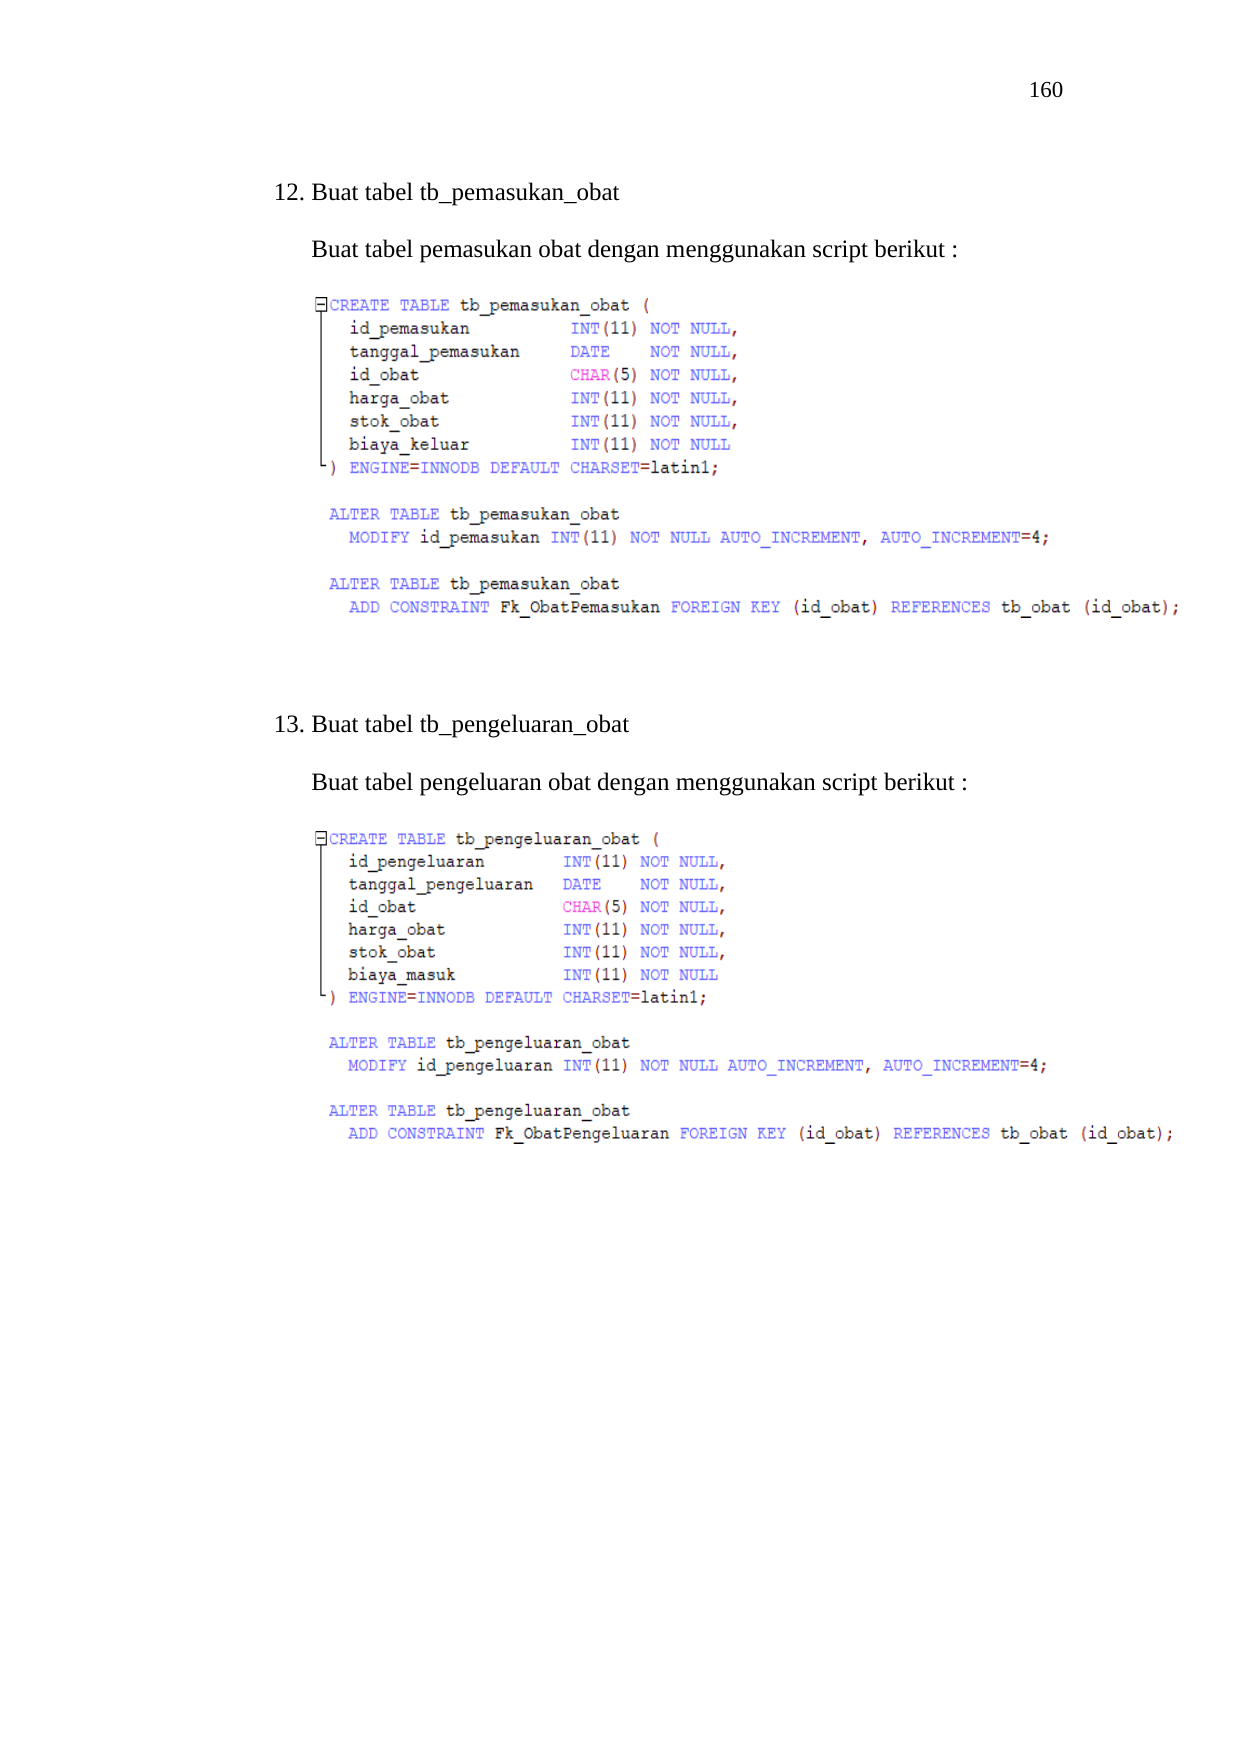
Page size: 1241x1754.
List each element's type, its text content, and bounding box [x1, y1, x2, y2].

list Buat tabel tb_pemasukan_obat [274, 177, 1209, 205]
list Buat tabel tb_pengeluaran_obat [274, 709, 1209, 738]
text Buat tabel pengeluaran obat dengan menggunakan script berikut : [311, 767, 1209, 795]
picture [315, 297, 1178, 618]
picture [315, 831, 1172, 1144]
text Buat tabel pemasukan obat dengan menggunakan script berikut : [311, 234, 1209, 263]
